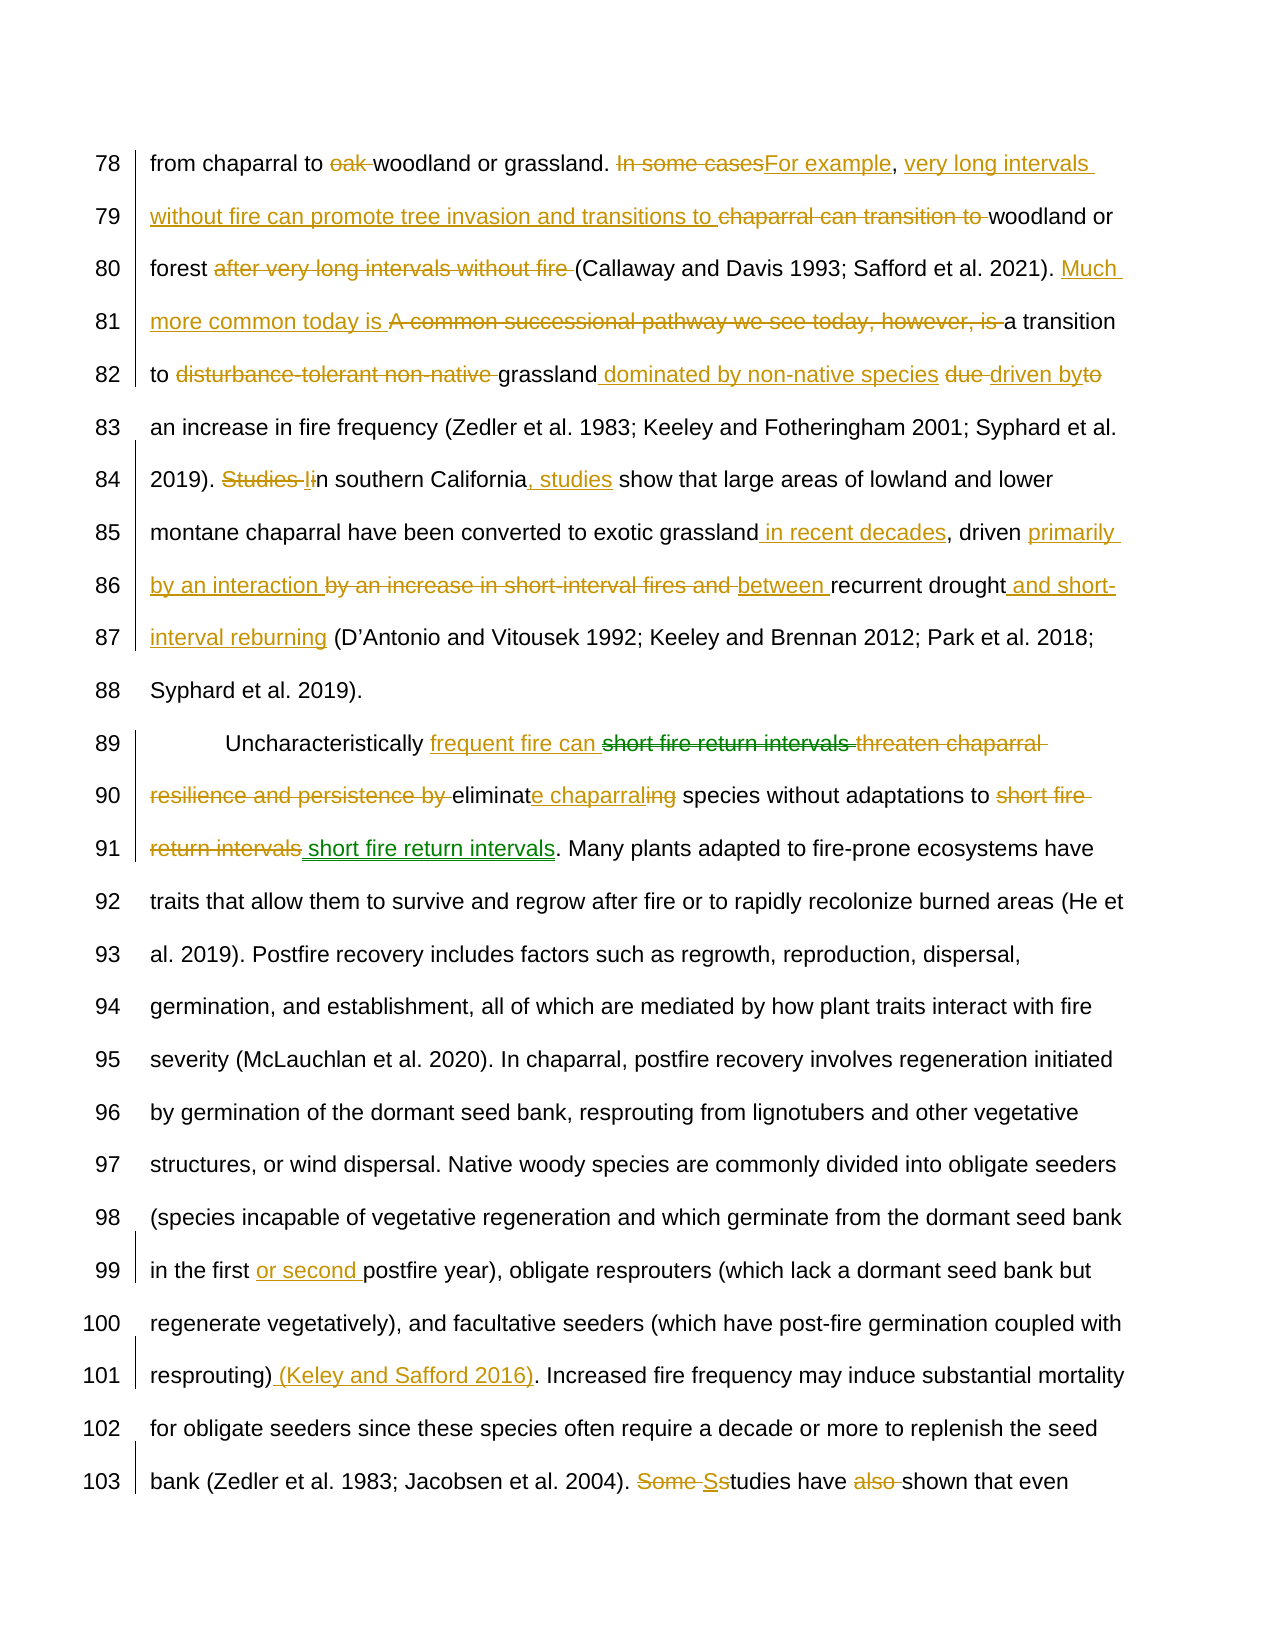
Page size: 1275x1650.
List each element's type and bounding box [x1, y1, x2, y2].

text [150, 150, 1125, 703]
text [150, 730, 1125, 1494]
